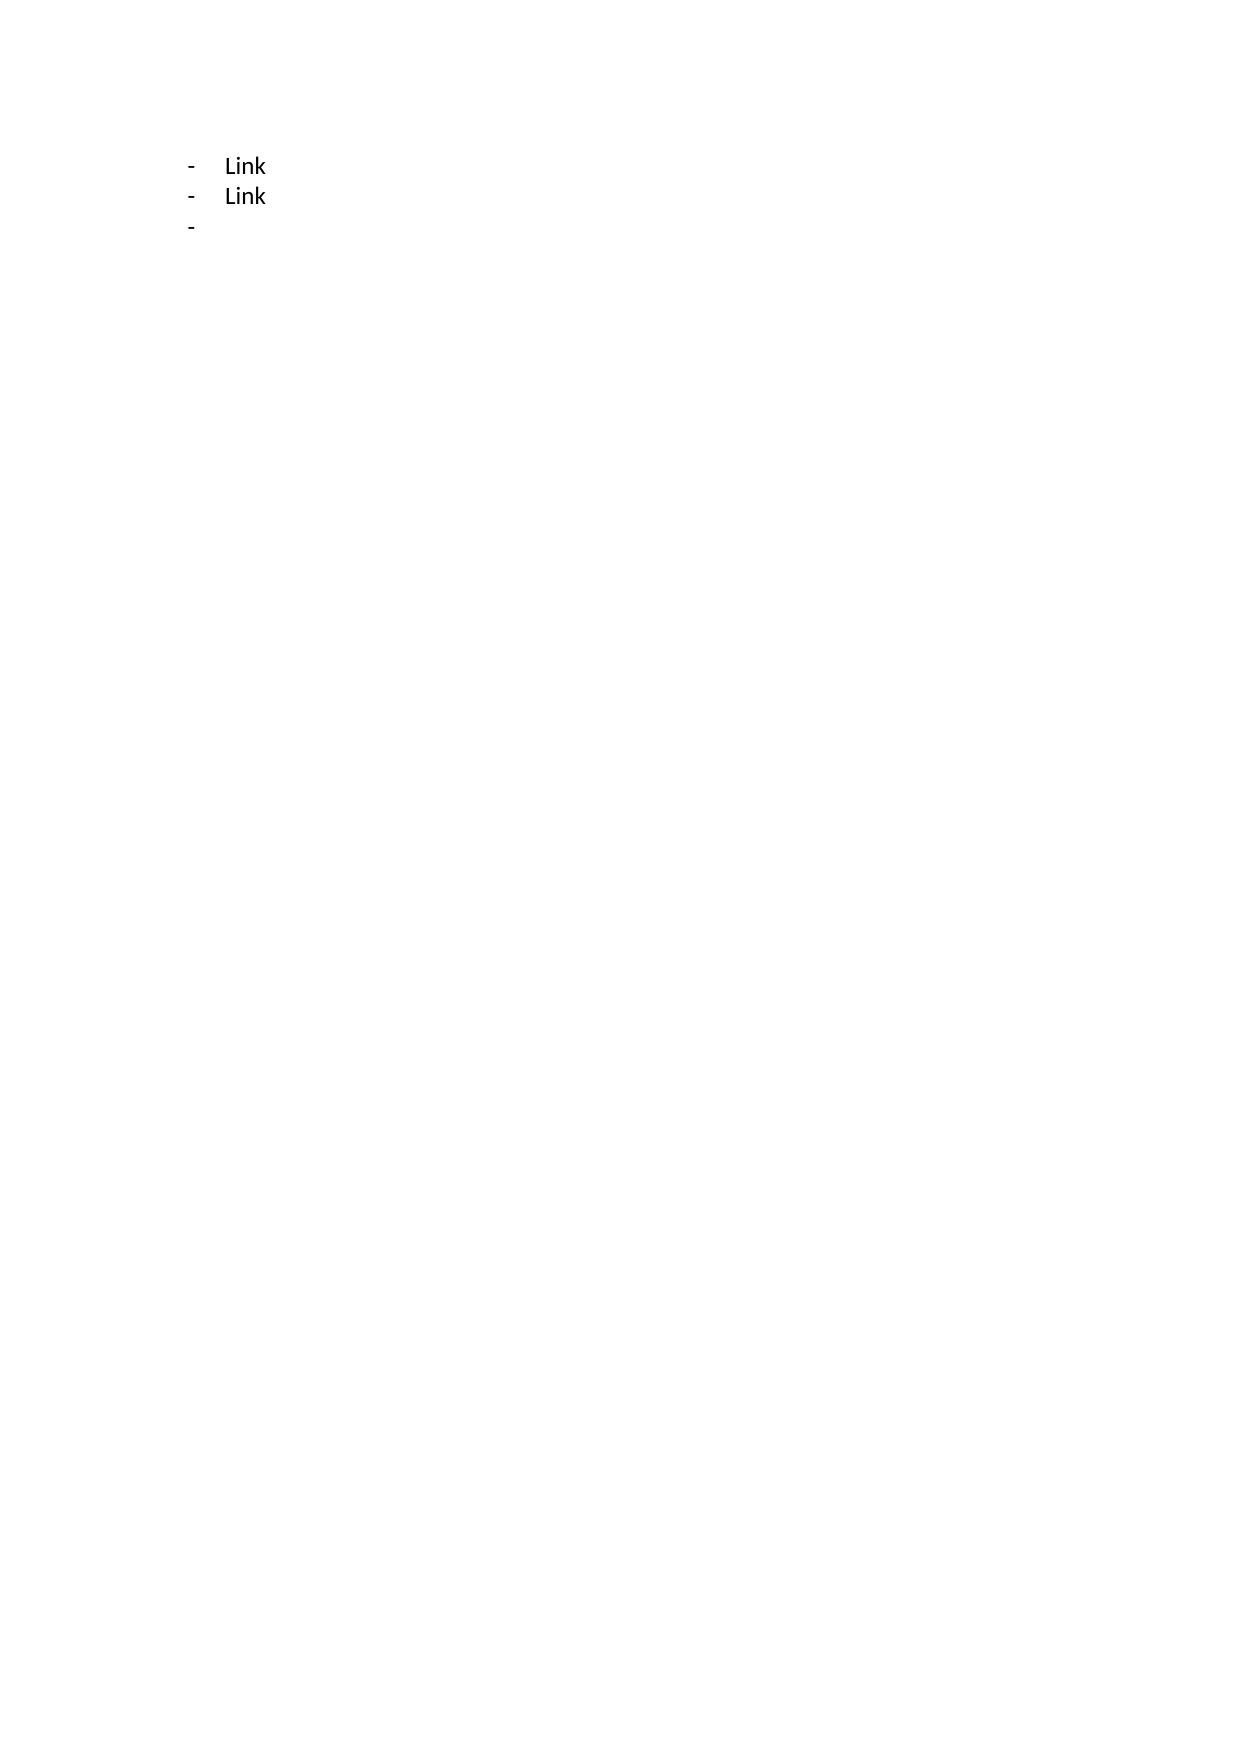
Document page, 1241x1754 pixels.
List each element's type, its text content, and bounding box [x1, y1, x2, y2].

list Link [187, 150, 1090, 181]
list Link [187, 181, 1090, 211]
